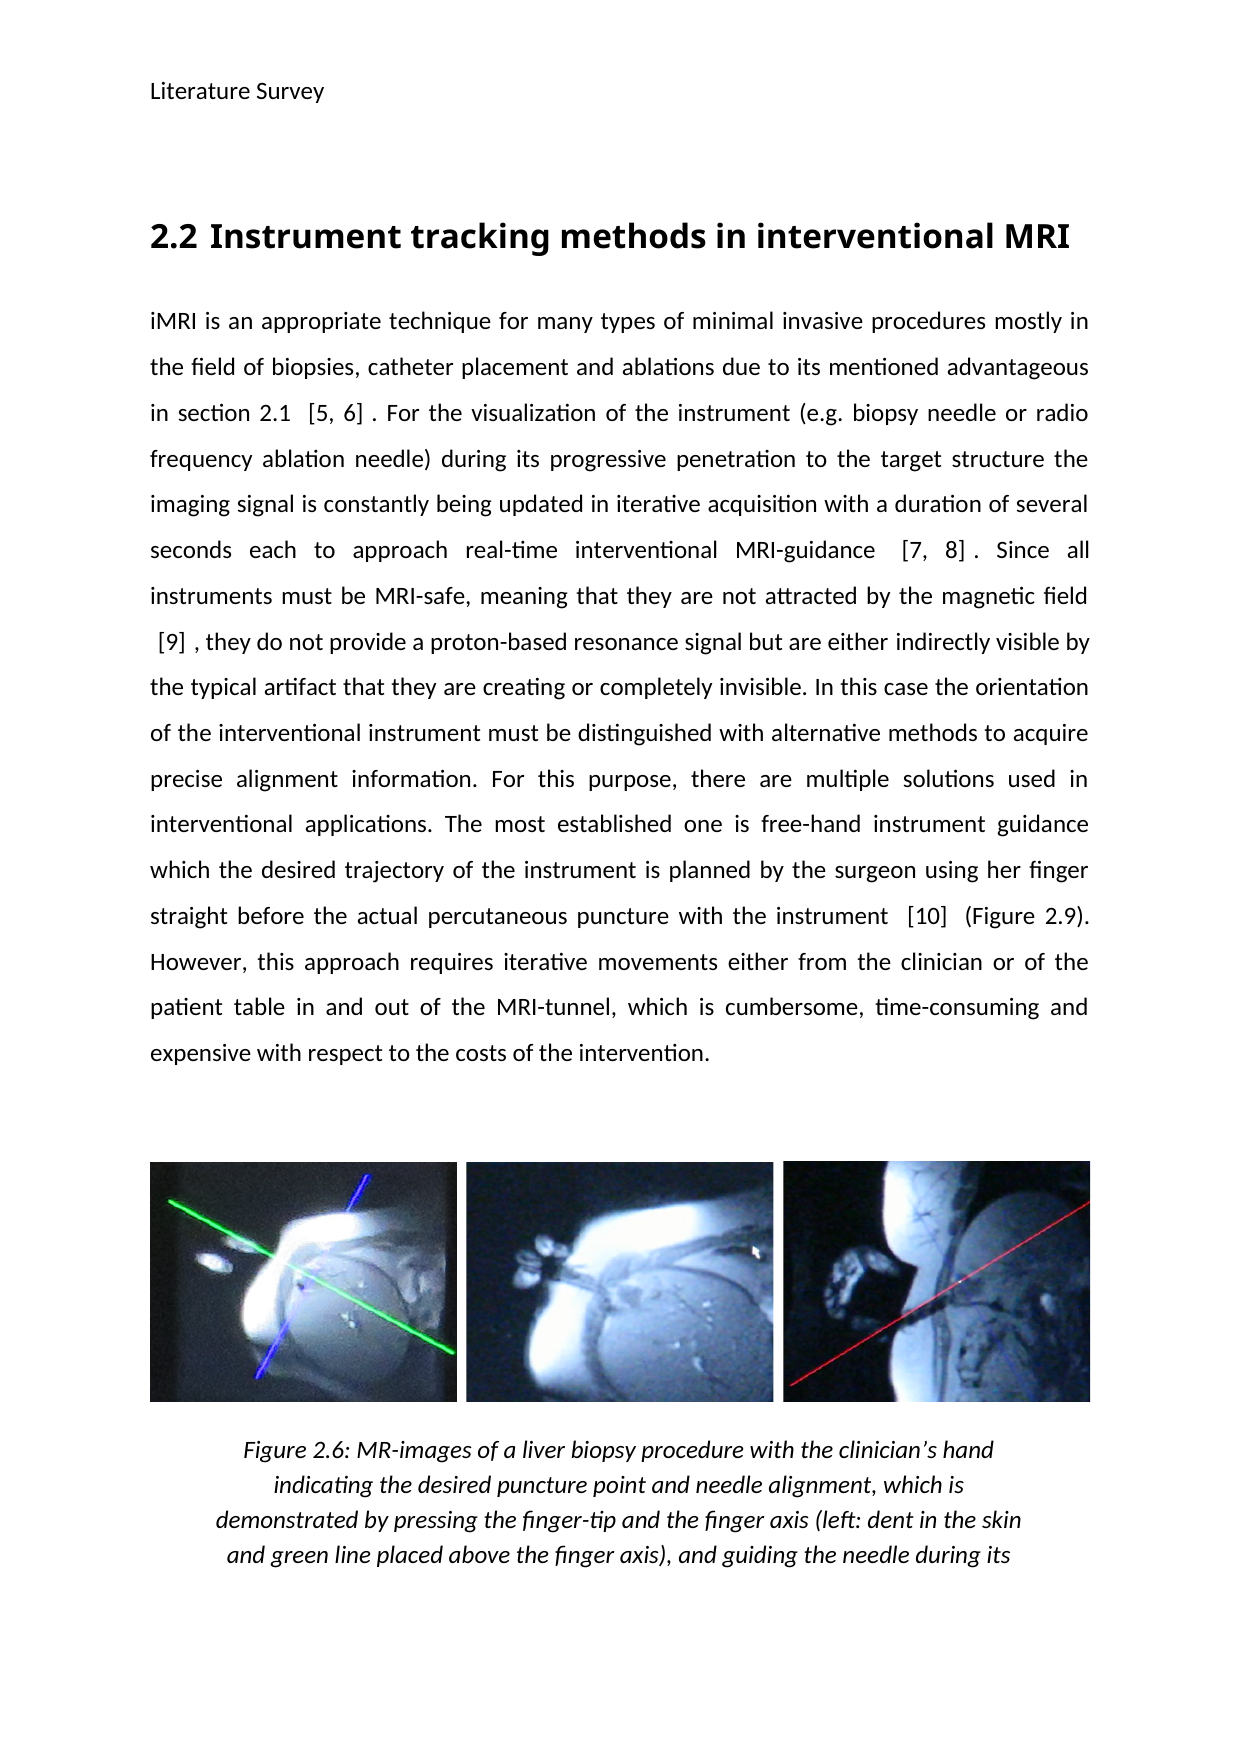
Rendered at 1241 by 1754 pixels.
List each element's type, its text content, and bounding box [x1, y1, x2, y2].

picture [150, 1162, 457, 1402]
text iMRI is an appropriate technique for many types of minimal invasive procedures mostly in the field of biopsies, catheter placement and ablations due to its mentioned advantageous in section 2.1 . For the visualization of the instrument (e.g. biopsy needle or radio frequency ablation needle) during its progressive penetration to the target structure the imaging signal is constantly being updated in iterative acquisition with a duration of several seconds each to approach real-time interventional MRI-guidance . Since all instruments must be MRI-safe, meaning that they are not attracted by the magnetic field , they do not provide a proton-based resonance signal but are either indirectly visible by the typical artifact that they are creating or completely invisible. In this case the orientation of the interventional instrument must be distinguished with alternative methods to acquire precise alignment information. For this purpose, there are multiple solutions used in interventional applications. The most established one is free-hand instrument guidance which the desired trajectory of the instrument is planned by the surgeon using her finger straight before the actual percutaneous puncture with the instrument (Figure 2.9). However, this approach requires iterative movements either from the clinician or of the patient table in and out of the MRI-tunnel, which is cumbersome, time-consuming and expensive with respect to the costs of the intervention. [150, 306, 1090, 1068]
picture [783, 1161, 1091, 1402]
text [209, 1435, 1031, 1570]
subtitle Instrument tracking methods in interventional MRI [150, 212, 1090, 258]
picture [466, 1162, 774, 1402]
